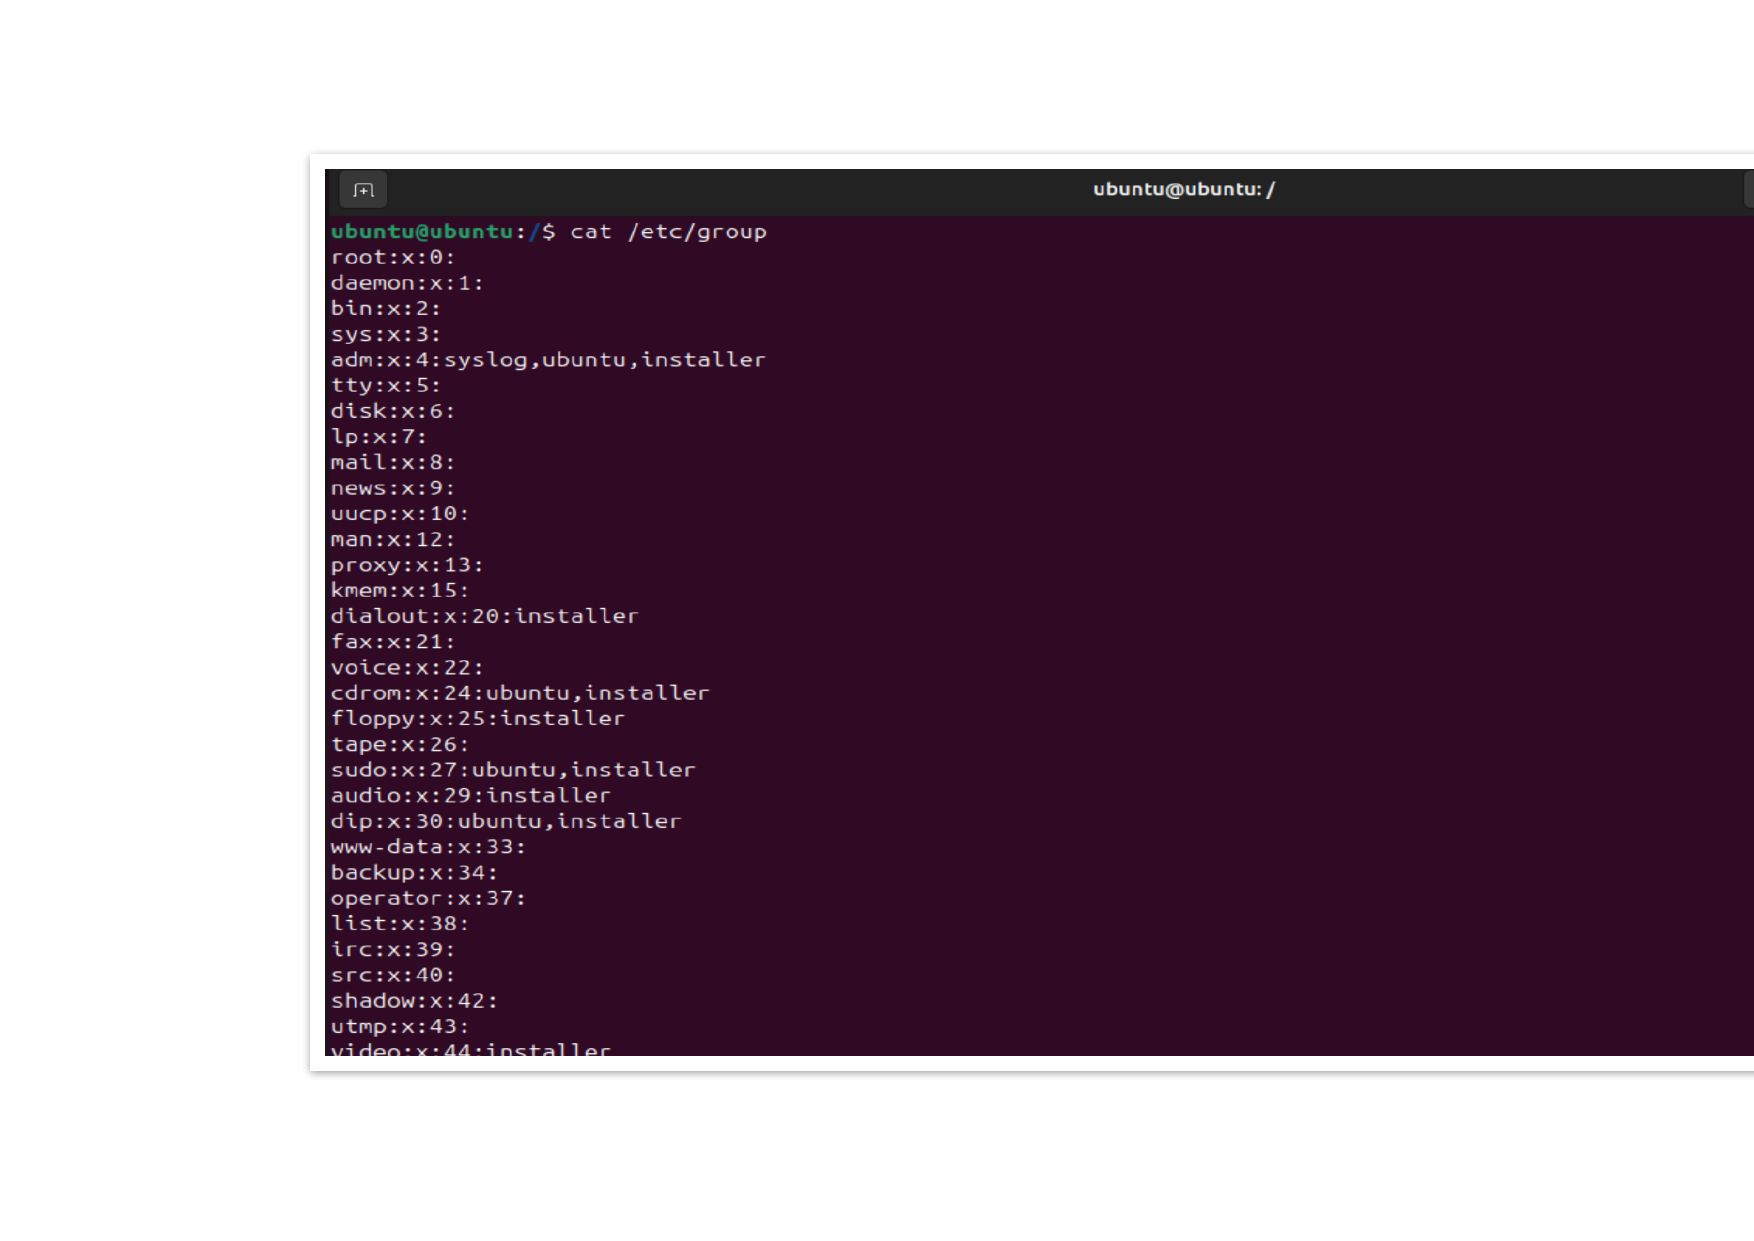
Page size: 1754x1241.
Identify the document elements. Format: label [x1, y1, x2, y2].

picture [325, 169, 1754, 1056]
